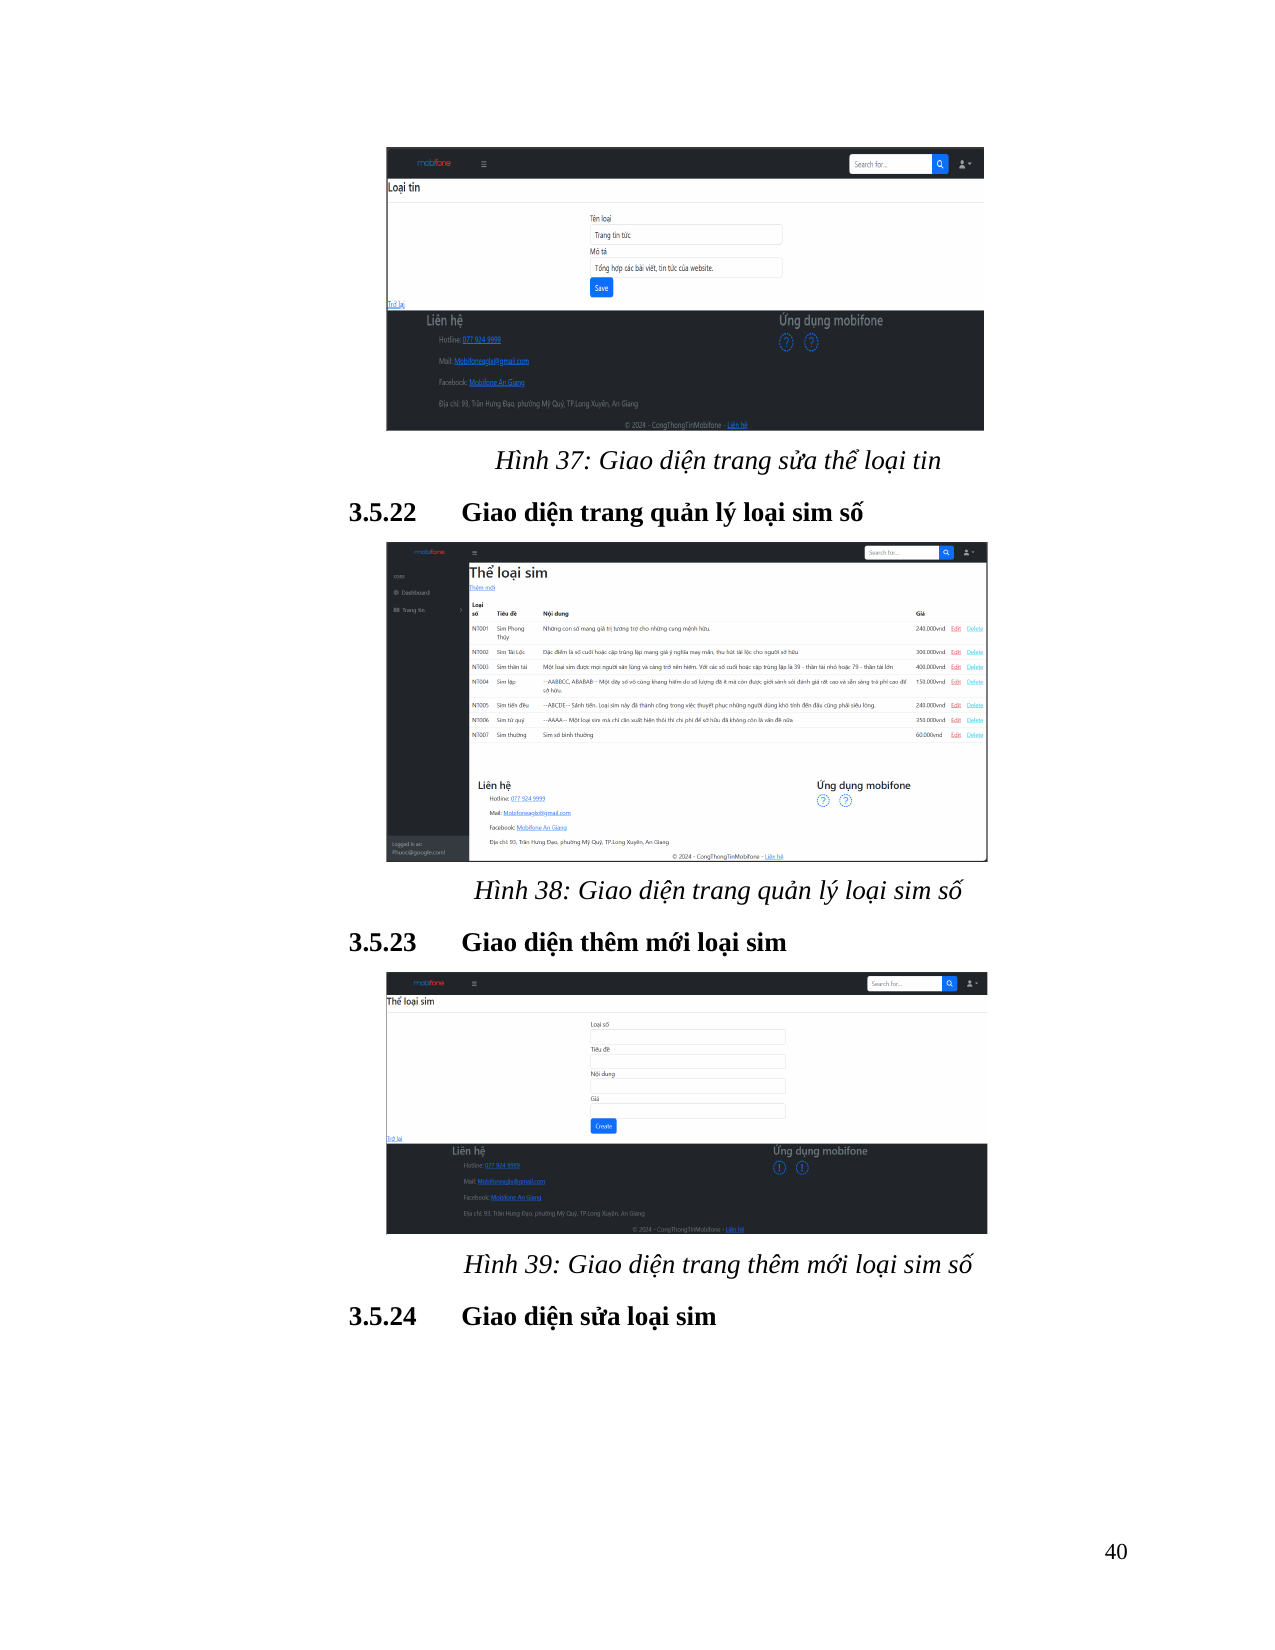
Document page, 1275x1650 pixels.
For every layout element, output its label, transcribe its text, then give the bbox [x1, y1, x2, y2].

list Giao diện sửa loại sim [349, 1300, 1127, 1331]
text Hình 39: Giao diện trang thêm mới loại sim số [236, 1248, 1127, 1279]
picture [386, 542, 988, 862]
list Giao diện thêm mới loại sim [349, 926, 1127, 957]
picture [386, 972, 988, 1235]
picture [386, 147, 984, 431]
text Hình 37: Giao diện trang sửa thể loại tin [236, 444, 1127, 475]
list Giao diện trang quản lý loại sim số [349, 496, 1127, 527]
text Hình 38: Giao diện trang quản lý loại sim số [236, 874, 1127, 905]
